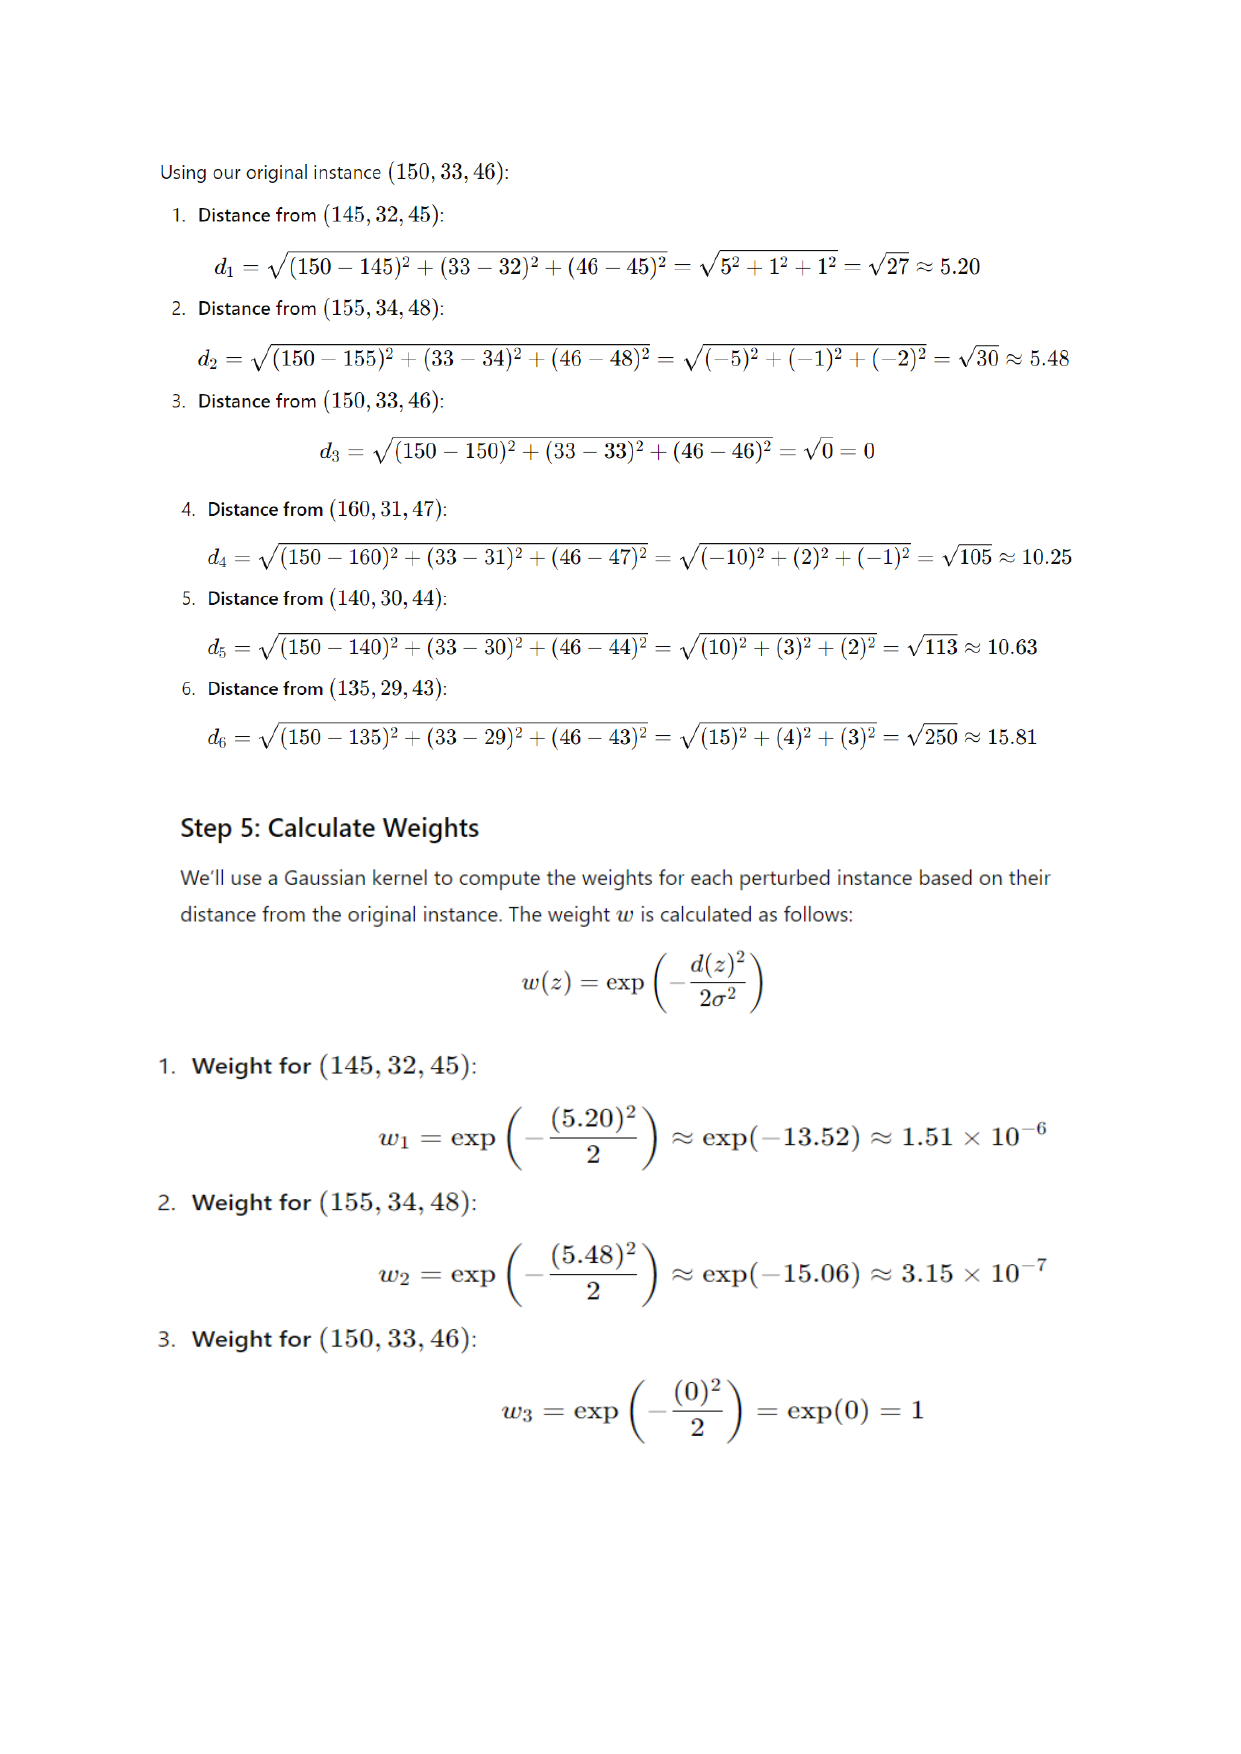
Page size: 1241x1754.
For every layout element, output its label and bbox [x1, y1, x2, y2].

picture [150, 150, 1091, 468]
picture [150, 1045, 1091, 1447]
picture [150, 486, 1091, 773]
picture [150, 791, 1091, 1027]
